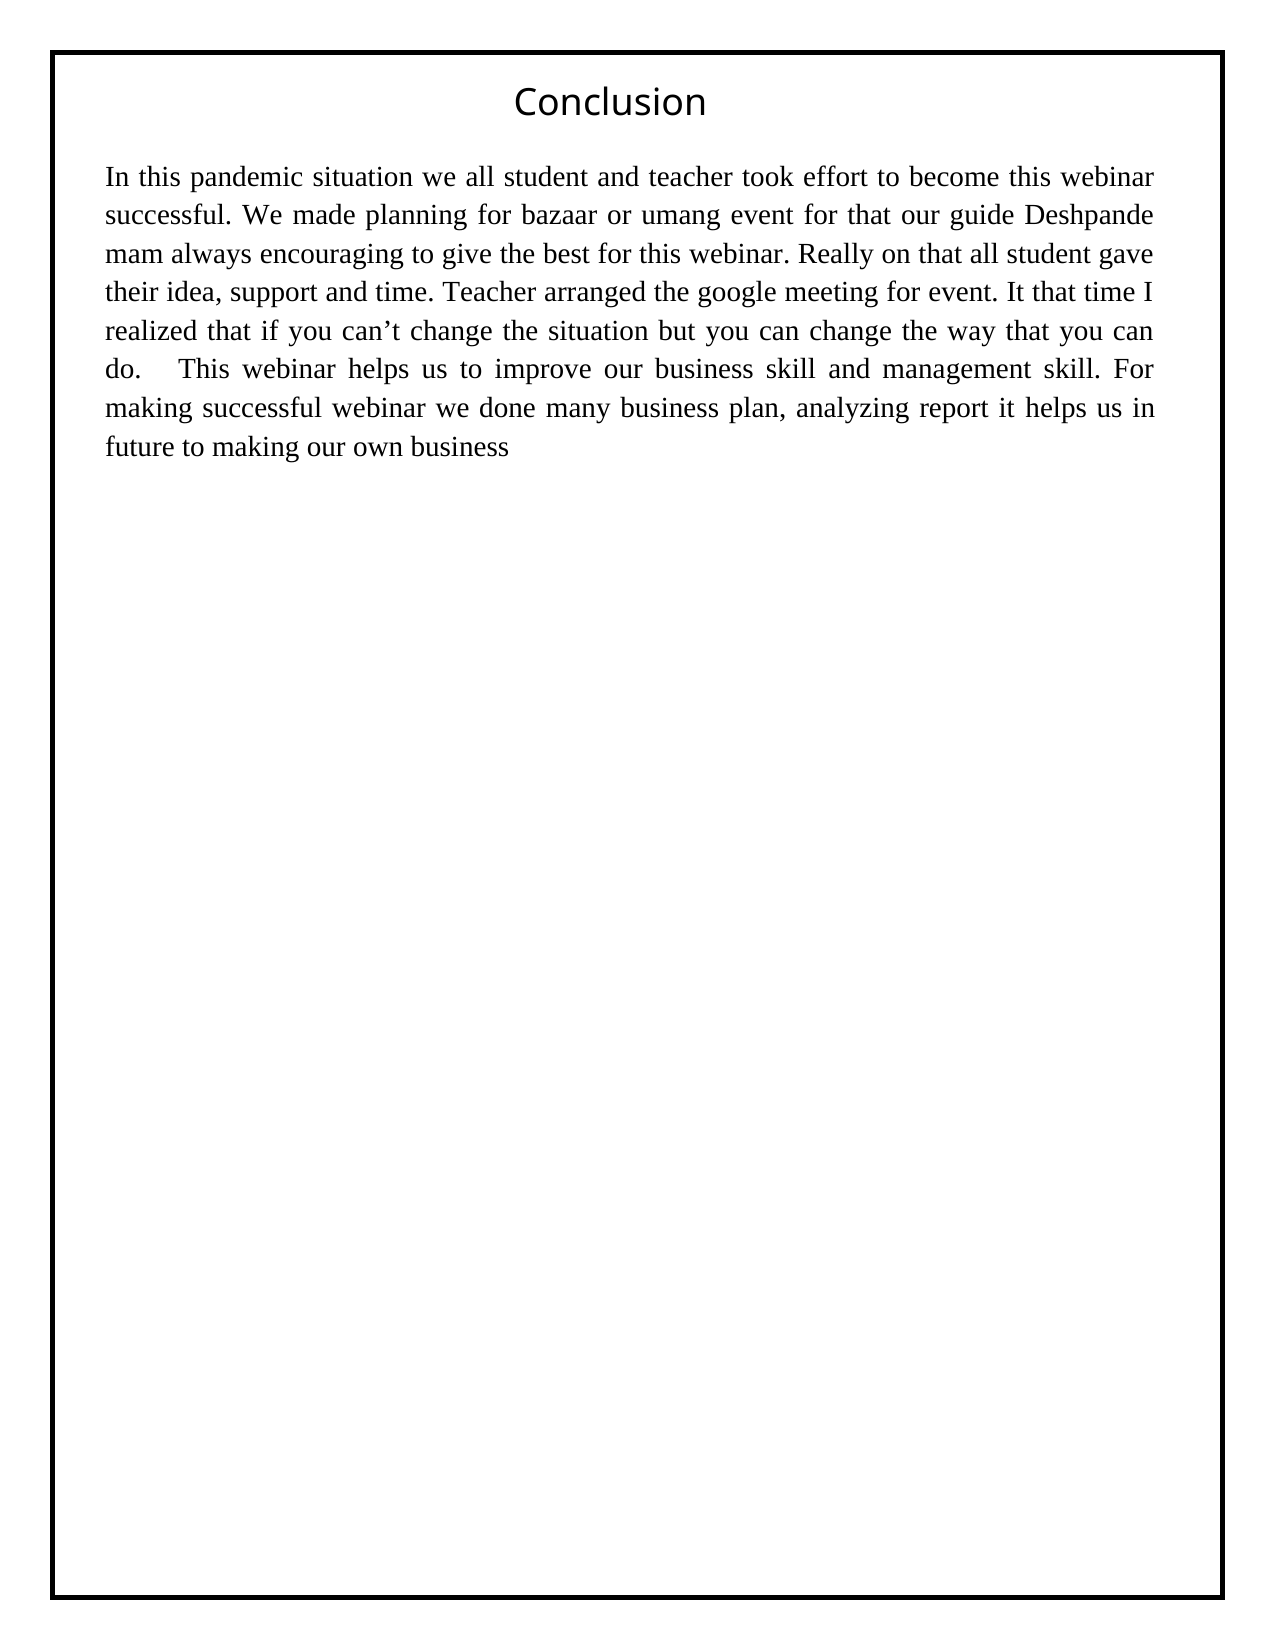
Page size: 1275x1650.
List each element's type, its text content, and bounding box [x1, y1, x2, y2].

text In this pandemic situation we all student and teacher took effort to become this webinar successful. We made planning for bazaar or umang event for that our guide Deshpande mam always encouraging to give the best for this webinar. Really on that all student gave their idea, support and time. Teacher arranged the google meeting for event. It that time I realized that if you can’t change the situation but you can change the way that you can do. This webinar helps us to improve our business skill and management skill. For making successful webinar we done many business plan, analyzing report it helps us in future to making our own business [105, 159, 1155, 462]
text Conclusion [75, 75, 1145, 126]
